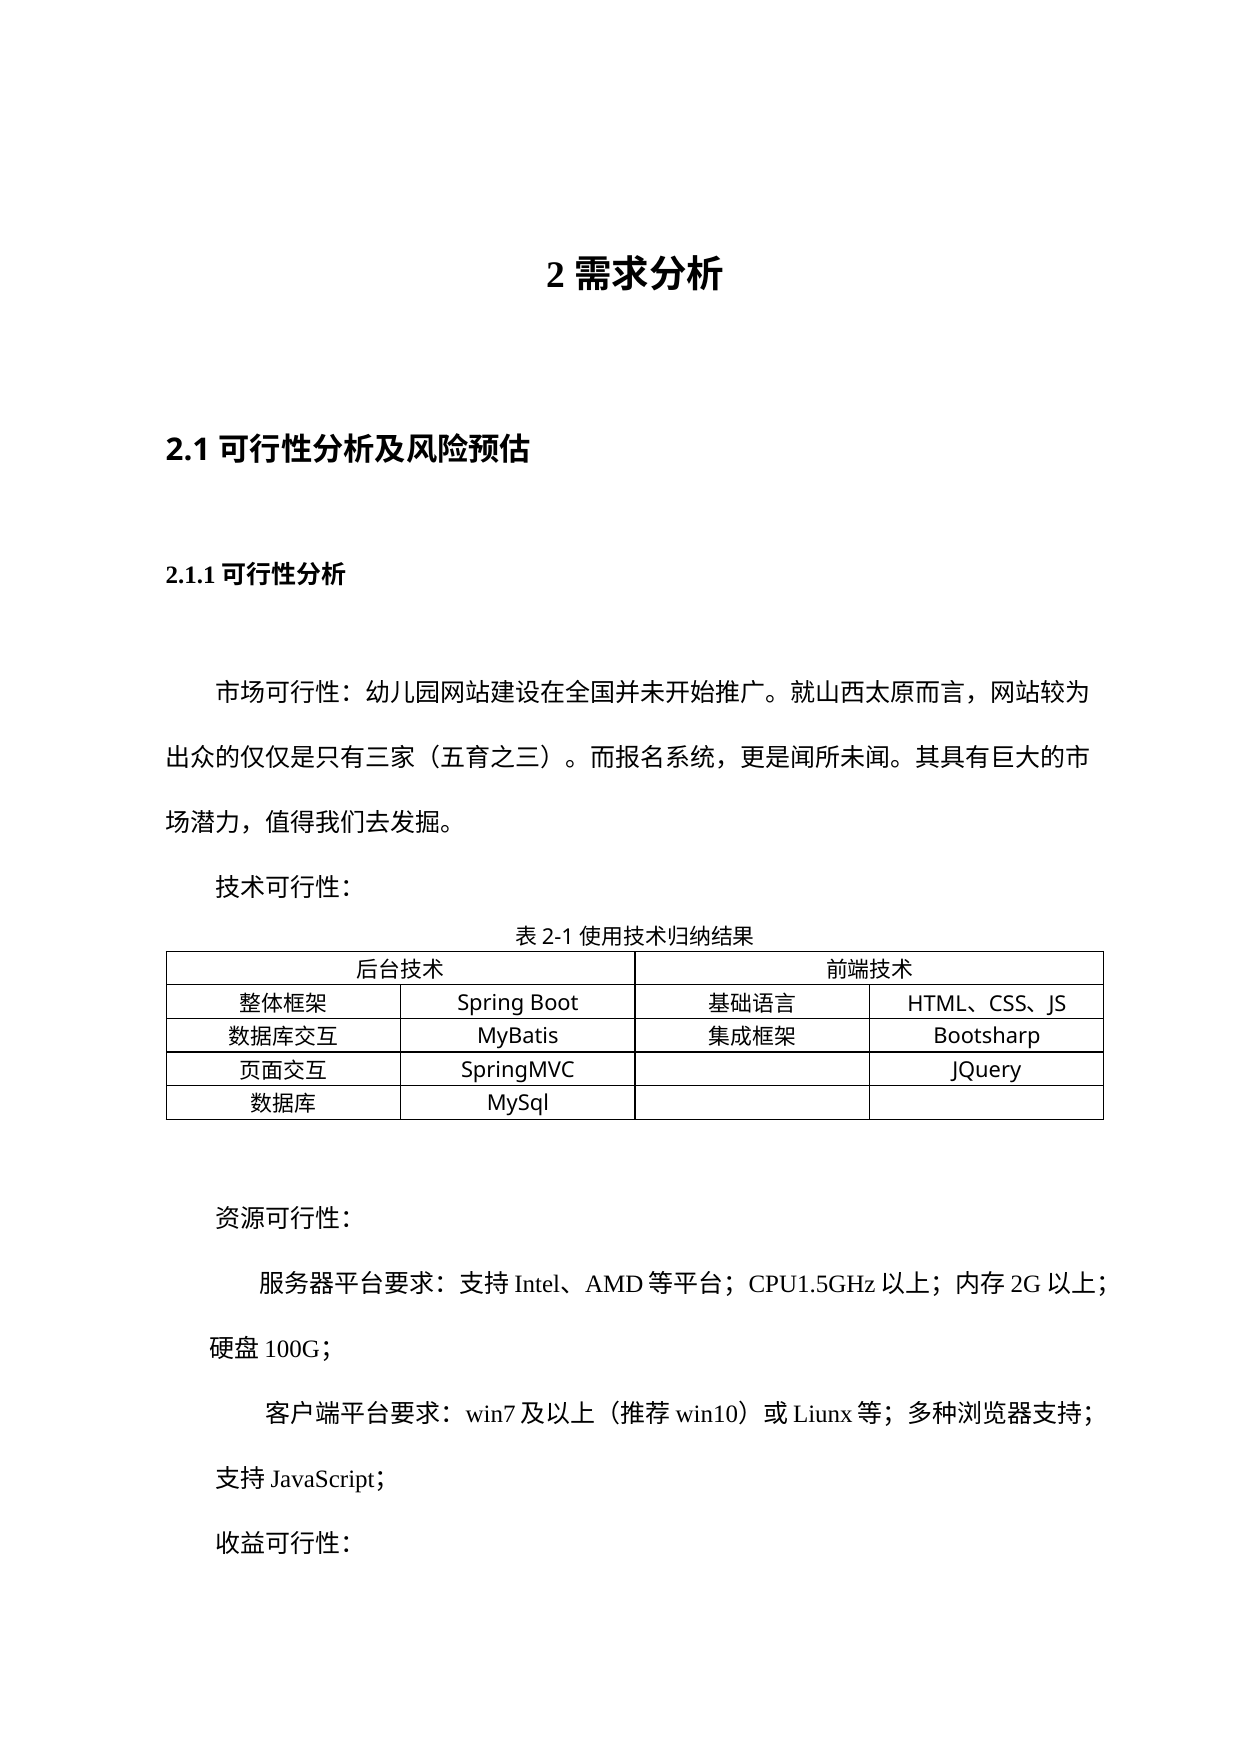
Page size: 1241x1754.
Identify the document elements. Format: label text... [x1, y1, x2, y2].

table_cell MySql [401, 1086, 634, 1118]
text 资源可行性： [165, 1184, 1104, 1249]
table_header 前端技术 [636, 952, 1103, 984]
table_cell 数据库 [167, 1086, 400, 1118]
table_cell 基础语言 [636, 985, 869, 1018]
table_cell 整体框架 [167, 985, 400, 1018]
table_cell SpringMVC [401, 1053, 634, 1085]
table_cell 页面交互 [167, 1053, 400, 1085]
text 客户端平台要求：win7及以上（推荐win10）或Liunx等；多种浏览器支持；支持JavaScript； [215, 1379, 1104, 1509]
table_cell HTML、CSS、JS [870, 985, 1103, 1018]
table_cell [636, 1086, 869, 1118]
table_cell MyBatis [401, 1019, 634, 1051]
subtitle 2.1 可行性分析及风险预估 [165, 414, 1104, 479]
table_cell [636, 1053, 869, 1085]
table_cell [870, 1086, 1103, 1118]
table_cell 集成框架 [636, 1019, 869, 1051]
text 收益可行性： [165, 1509, 1104, 1574]
table_cell Bootsharp [870, 1019, 1103, 1051]
text 服务器平台要求：支持Intel、AMD等平台；CPU1.5GHz以上；内存2G以上；硬盘100G； [209, 1249, 1104, 1379]
subtitle 2.1.1 可行性分析 [165, 540, 1104, 605]
text 技术可行性： [165, 853, 1104, 918]
subtitle 2 需求分析 [165, 239, 1104, 304]
text 市场可行性：幼儿园网站建设在全国并未开始推广。就山西太原而言，网站较为出众的仅仅是只有三家（五育之三）。而报名系统，更是闻所未闻。其具有巨大的市场潜力，值得我们去发掘。 [165, 658, 1104, 853]
text 表2-1 使用技术归纳结果 [165, 918, 1104, 951]
table_cell Spring Boot [401, 985, 634, 1018]
table_cell 数据库交互 [167, 1019, 400, 1051]
table_cell JQuery [870, 1053, 1103, 1085]
table_header 后台技术 [167, 952, 634, 984]
